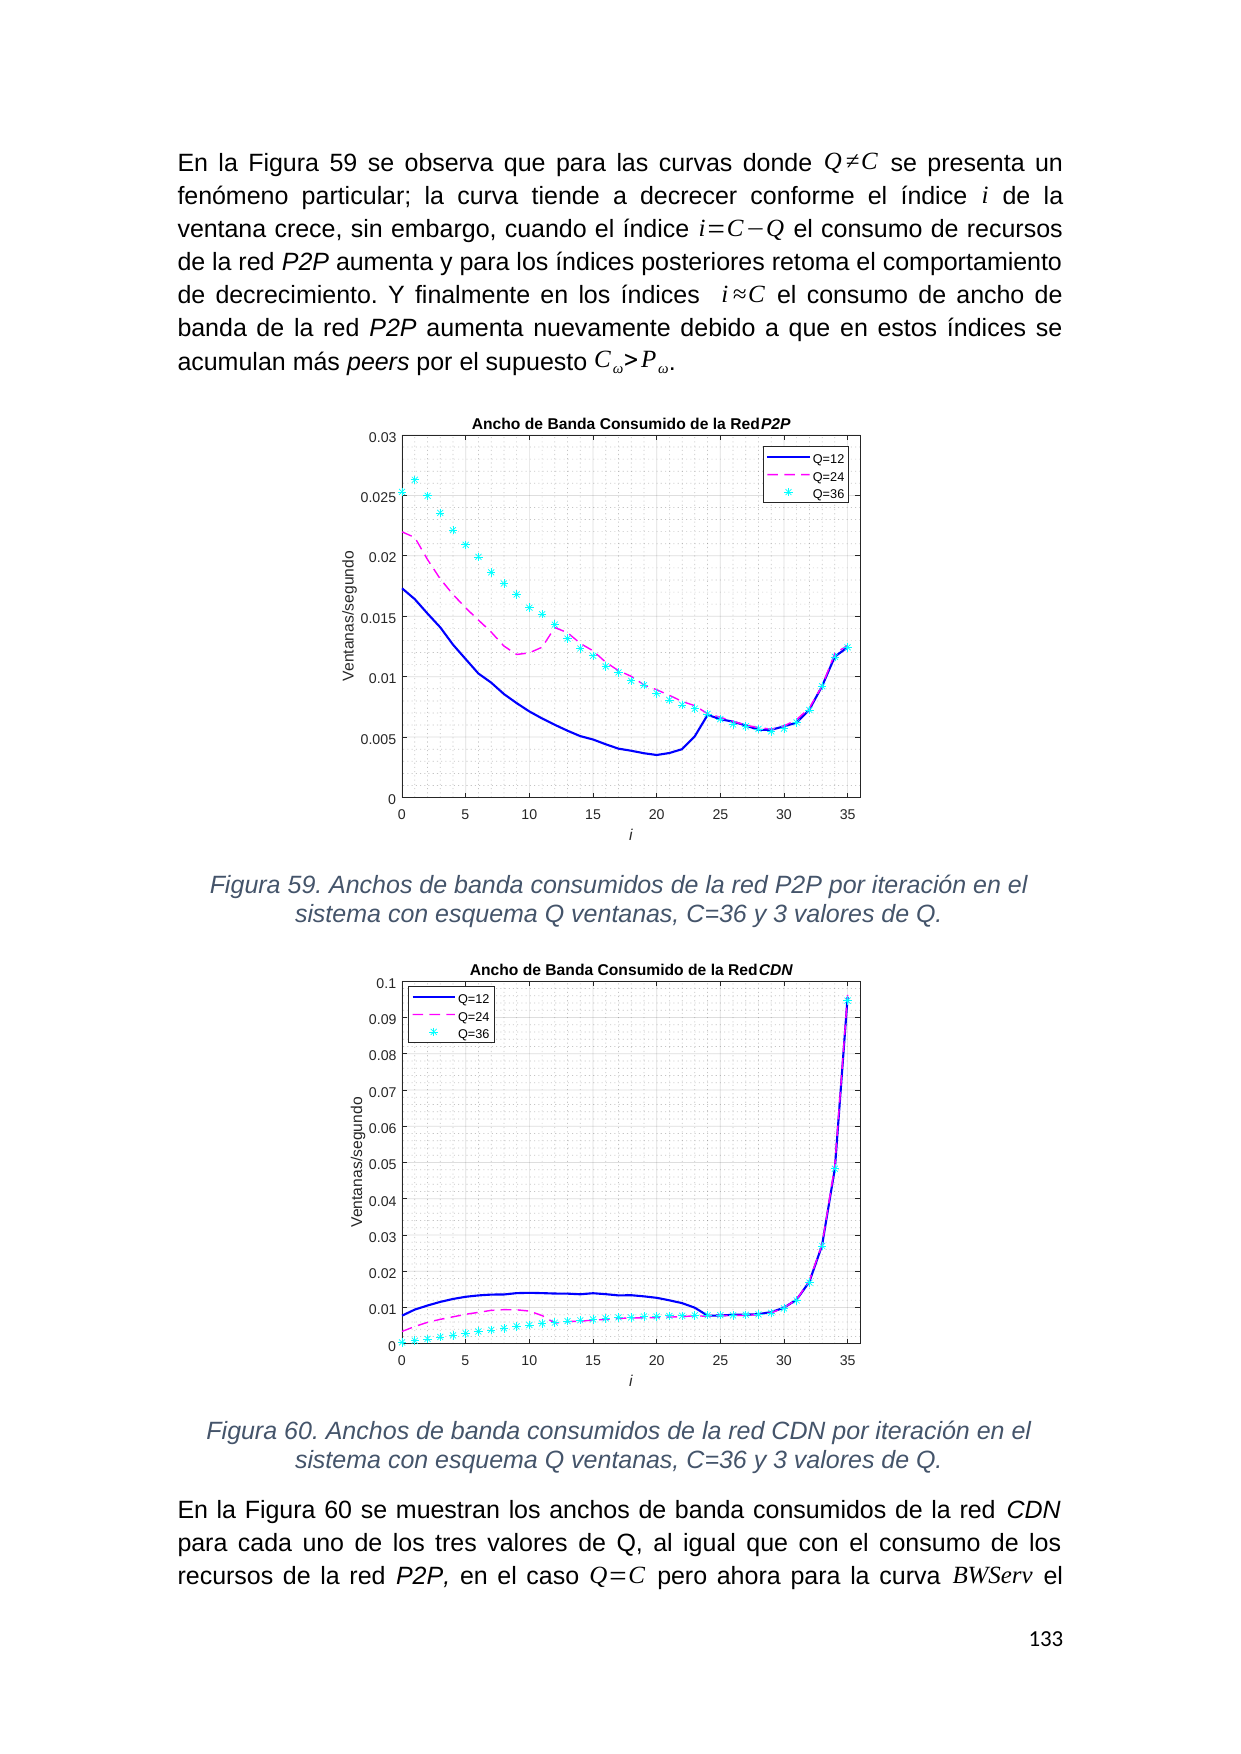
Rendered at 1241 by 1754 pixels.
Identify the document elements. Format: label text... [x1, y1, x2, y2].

text En la Figura 59 se observa que para las curvas donde se presenta un fenómeno particular; la curva tiende a decrecer conforme el índice de la ventana crece, sin embargo, cuando el índice el consumo de recursos de la red P2P aumenta y para los índices posteriores retoma el comportamiento de decrecimiento. Y finalmente en los índices el consumo de ancho de banda de la red P2P aumenta nuevamente debido a que en estos índices se acumulan más peers por el supuesto . [177, 148, 1063, 377]
text Figura 60. Anchos de banda consumidos de la red CDN por iteración en el sistema con esquema Q ventanas, C=36 y 3 valores de Q. [177, 1416, 1063, 1474]
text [177, 1495, 1063, 1589]
text Figura 59. Anchos de banda consumidos de la red P2P por iteración en el sistema con esquema Q ventanas, C=36 y 3 valores de Q. [177, 870, 1063, 928]
